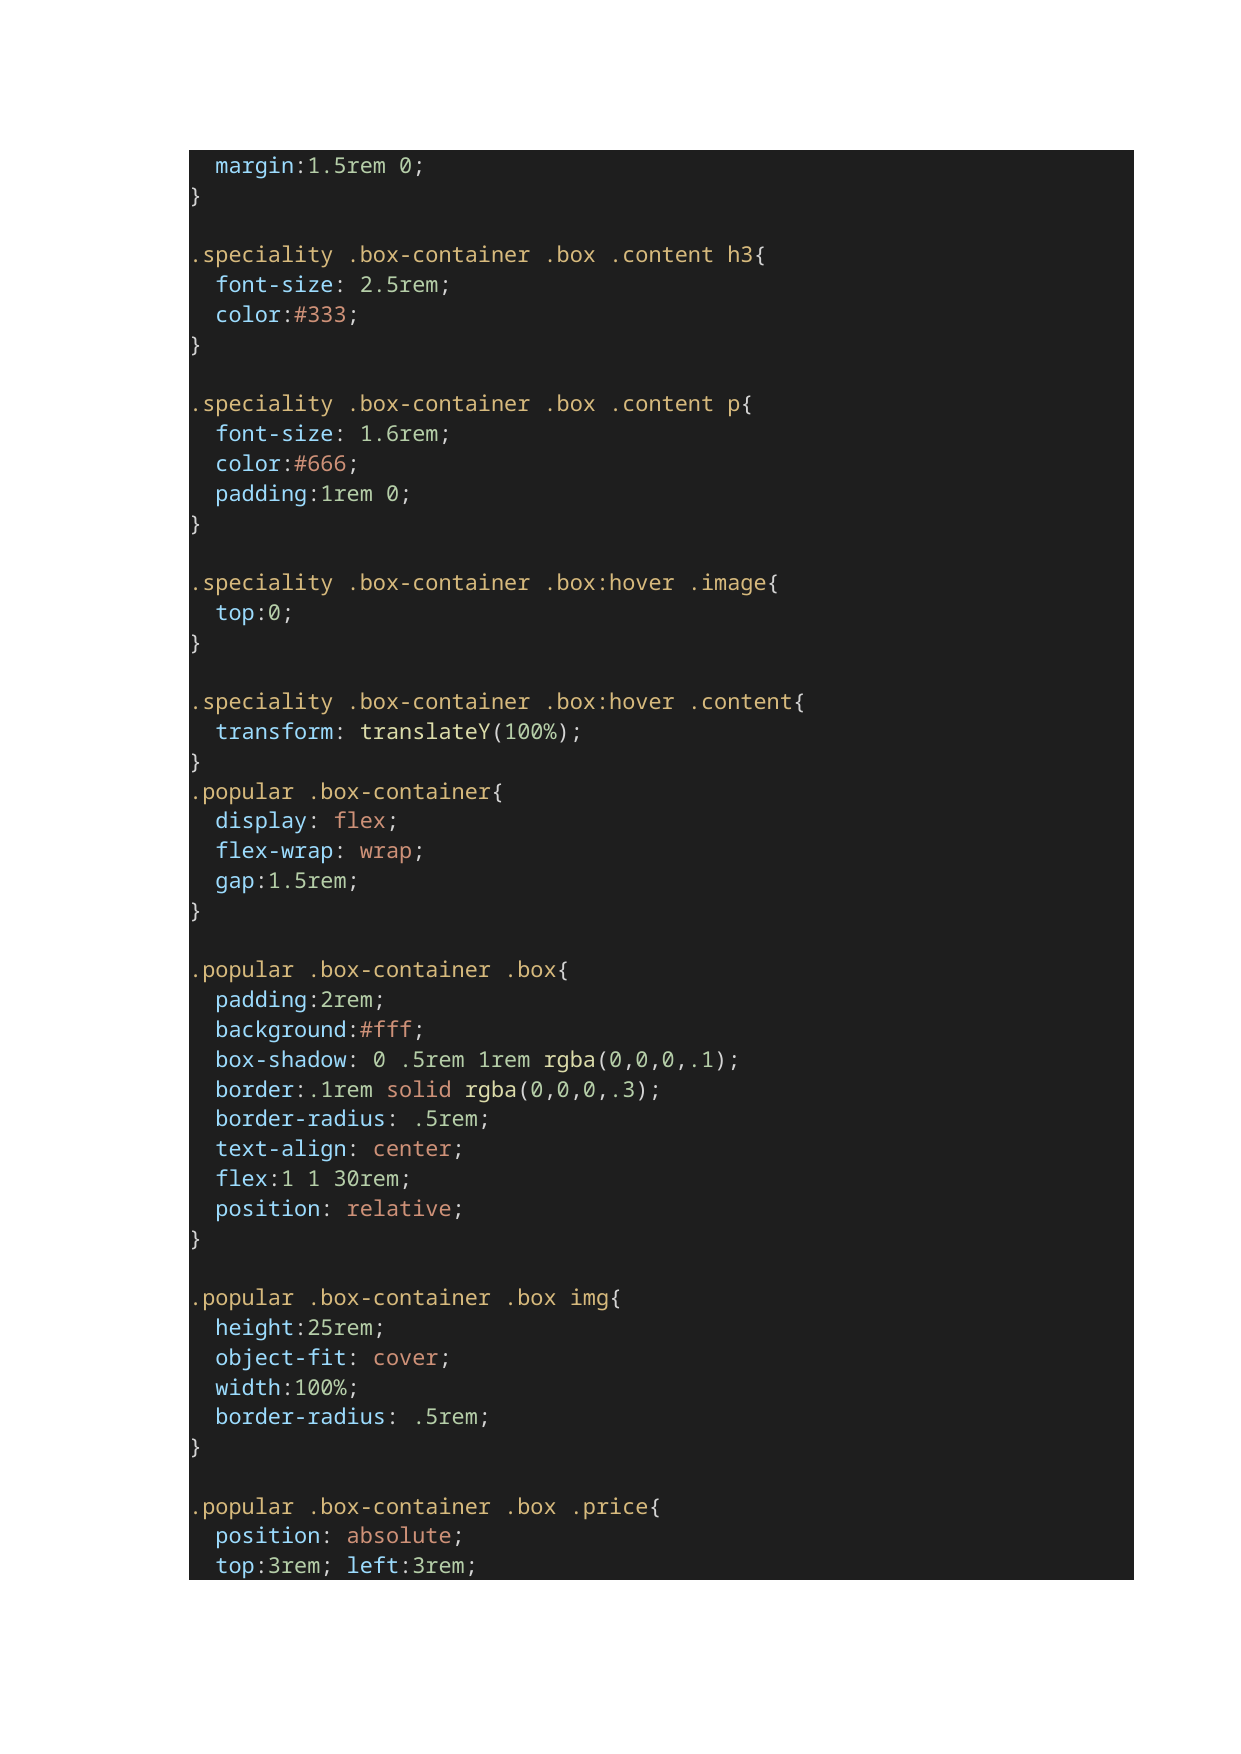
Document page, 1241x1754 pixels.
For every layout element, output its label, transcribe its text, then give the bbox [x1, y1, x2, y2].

text } [189, 507, 1134, 537]
text } [189, 1431, 1134, 1461]
text flex:1 1 30rem; [189, 1163, 1134, 1193]
text height:25rem; [189, 1312, 1134, 1342]
text object-fit: cover; [189, 1342, 1134, 1371]
text border-radius: .5rem; [189, 1103, 1134, 1133]
text .popular .box-container{ [189, 776, 1134, 805]
text .popular .box-container .box .price{ [189, 1491, 1134, 1520]
text .speciality .box-container .box:hover .content{ [189, 686, 1134, 716]
text position: absolute; [189, 1520, 1134, 1550]
text top:3rem; left:3rem; [189, 1550, 1134, 1580]
text padding:2rem; [189, 984, 1134, 1014]
text } [189, 746, 1134, 776]
text .speciality .box-container .box .content p{ [189, 388, 1134, 418]
text border:.1rem solid rgba(0,0,0,.3); [189, 1073, 1134, 1103]
text font-size: 1.6rem; [189, 418, 1134, 448]
text background:#fff; [189, 1014, 1134, 1044]
text font-size: 2.5rem; [189, 269, 1134, 299]
text text-align: center; [189, 1133, 1134, 1163]
text display: flex; [189, 805, 1134, 835]
text .speciality .box-container .box .content h3{ [189, 239, 1134, 269]
text color:#666; [189, 448, 1134, 478]
text flex-wrap: wrap; [189, 835, 1134, 865]
text top:0; [189, 597, 1134, 627]
text } [189, 180, 1134, 209]
text padding:1rem 0; [189, 478, 1134, 507]
text box-shadow: 0 .5rem 1rem rgba(0,0,0,.1); [189, 1044, 1134, 1073]
text } [189, 895, 1134, 924]
text } [189, 627, 1134, 656]
text border-radius: .5rem; [189, 1401, 1134, 1431]
text .popular .box-container .box{ [189, 954, 1134, 984]
text } [189, 329, 1134, 358]
text margin:1.5rem 0; [189, 150, 1134, 180]
text width:100%; [189, 1371, 1134, 1401]
text transform: translateY(100%); [189, 716, 1134, 746]
text gap:1.5rem; [189, 865, 1134, 895]
text .popular .box-container .box img{ [189, 1282, 1134, 1312]
text color:#333; [189, 299, 1134, 329]
text .speciality .box-container .box:hover .image{ [189, 567, 1134, 597]
text } [189, 1222, 1134, 1252]
text position: relative; [189, 1193, 1134, 1222]
